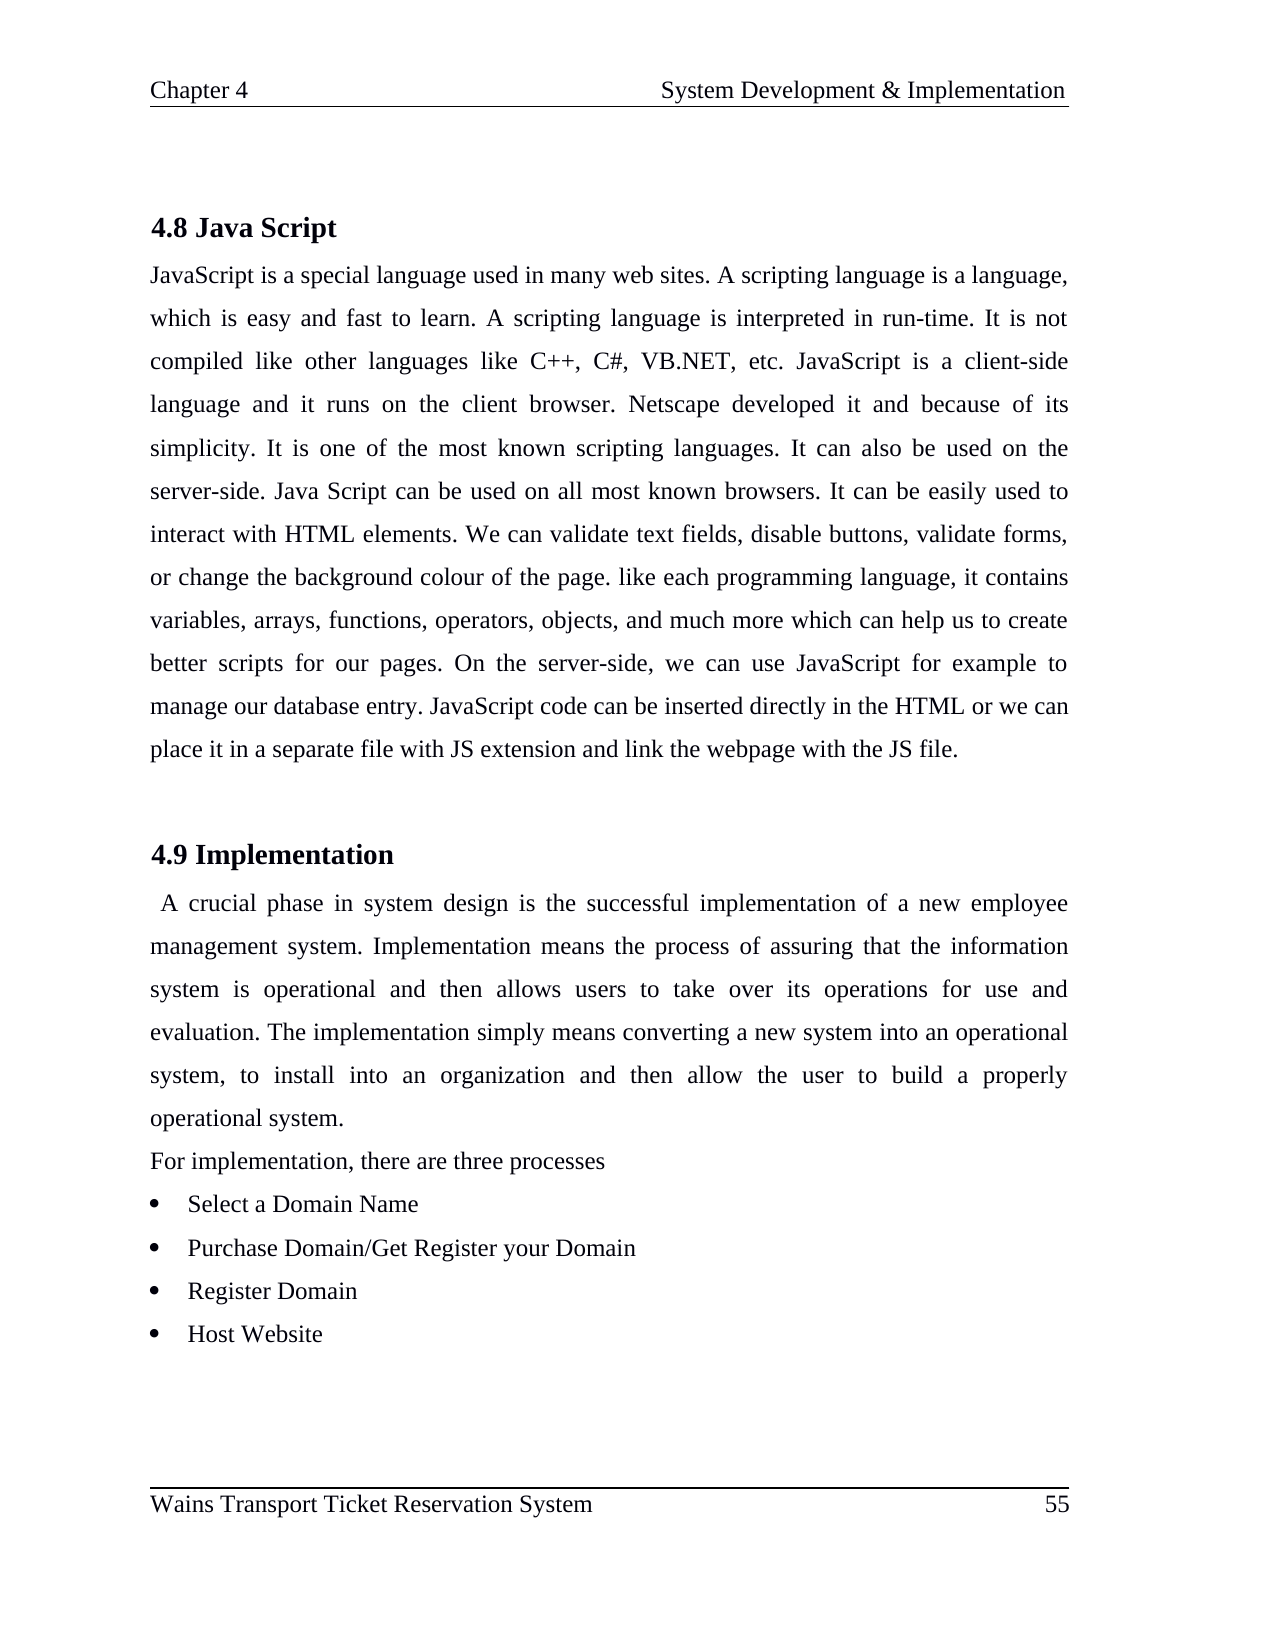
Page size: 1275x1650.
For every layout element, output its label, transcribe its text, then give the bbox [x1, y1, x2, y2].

list Select a Domain Name [150, 1189, 1125, 1218]
list A crucial phase in system design is the successful implementation of a new employee management system. Implementation means the process of assuring that the information system is operational and then allows users to take over its operations for use and evaluation. The implementation simply means converting a new system into an operational system, to install into an organization and then allow the user to build a properly operational system. [150, 888, 1069, 1132]
list For implementation, there are three processes [150, 1146, 1069, 1175]
list Register Domain [150, 1276, 1125, 1304]
list Purchase Domain/Get Register your Domain [150, 1233, 1125, 1261]
subtitle 4.8 Java Script [151, 210, 1069, 243]
subtitle 4.9 Implementation [151, 837, 1069, 871]
list JavaScript is a special language used in many web sites. A scripting language is a language, which is easy and fast to learn. A scripting language is interpreted in run-time. It is not compiled like other languages like C++, C#, VB.NET, etc. JavaScript is a client-side language and it runs on the client browser. Netscape developed it and because of its simplicity. It is one of the most known scripting languages. It can also be used on the server-side. Java Script can be used on all most known browsers. It can be easily used to interact with HTML elements. We can validate text fields, disable buttons, validate forms, or change the background colour of the page. like each programming language, it contains variables, arrays, functions, operators, objects, and much more which can help us to create better scripts for our pages. On the server-side, we can use JavaScript for example to manage our database entry. JavaScript code can be inserted directly in the HTML or we can place it in a separate file with JS extension and link the webpage with the JS file. [150, 260, 1069, 763]
list Host Website [150, 1319, 1125, 1348]
